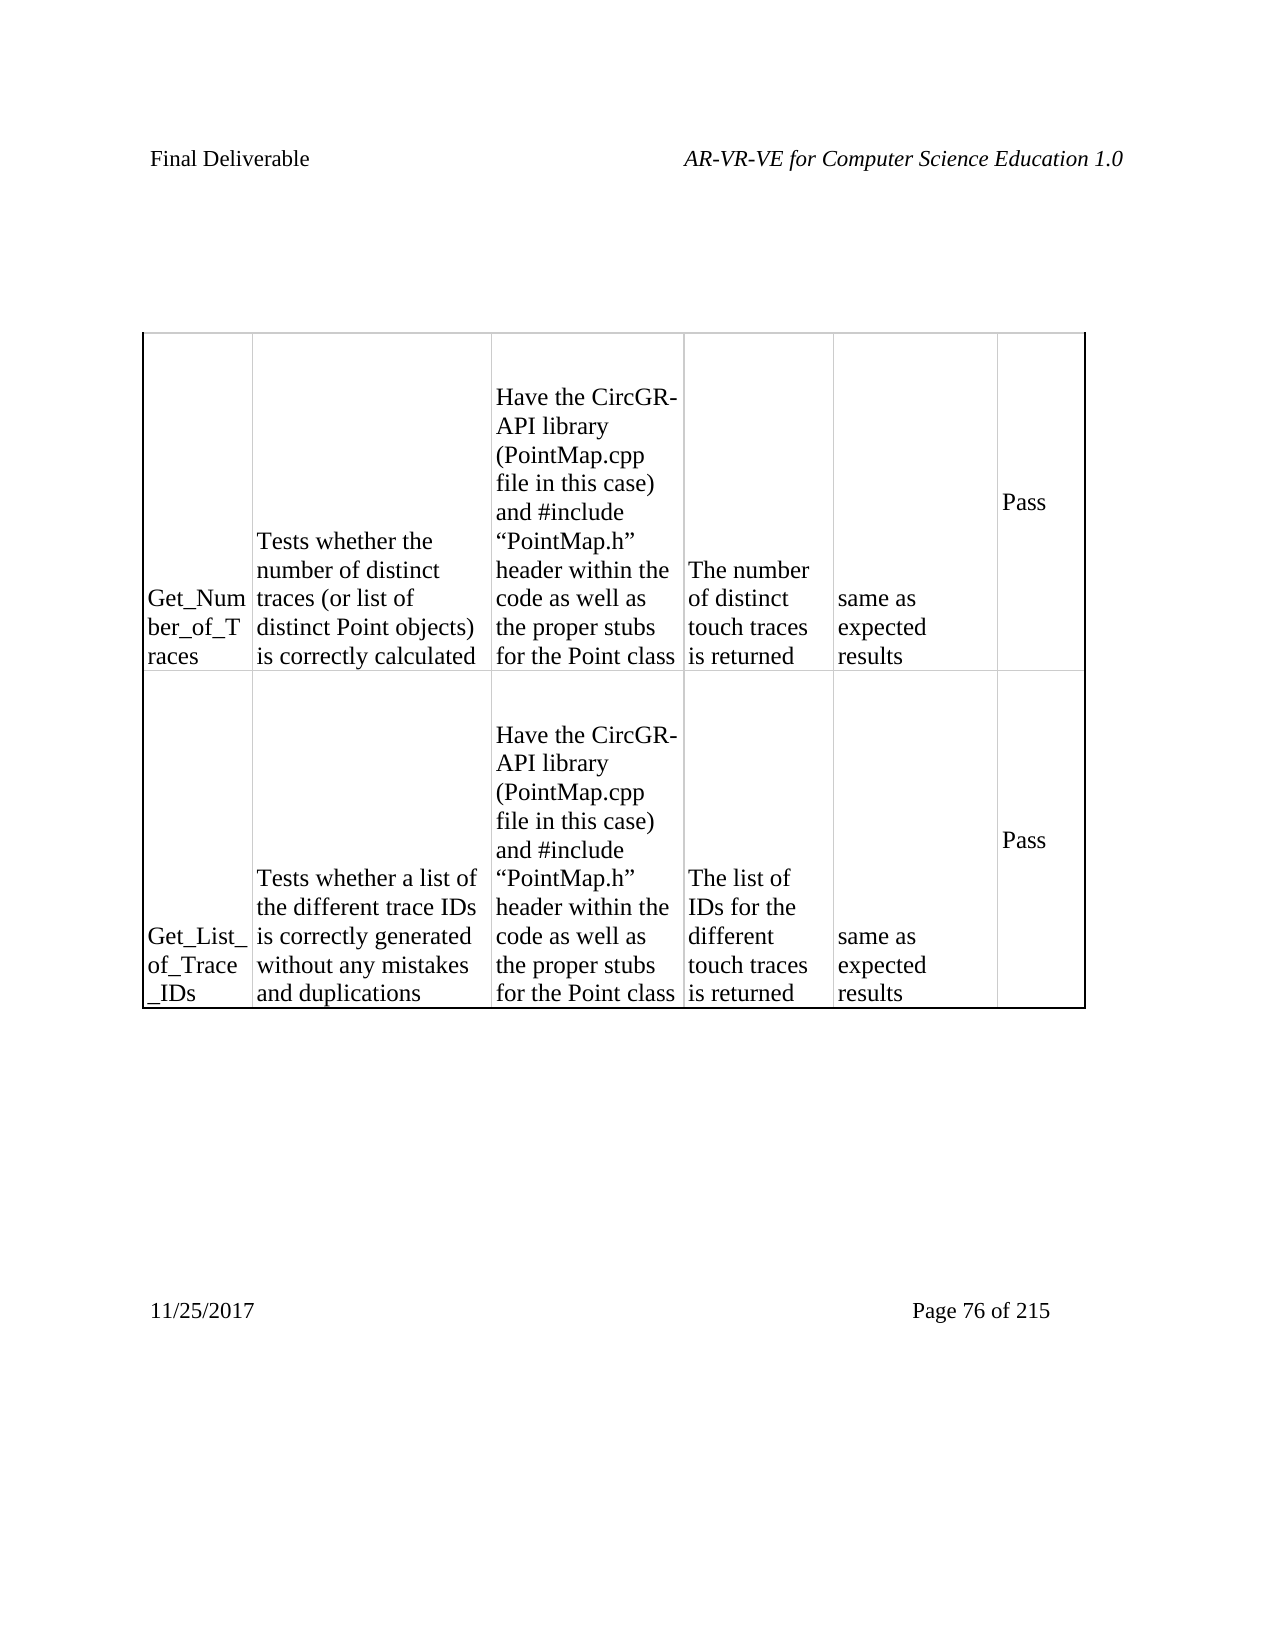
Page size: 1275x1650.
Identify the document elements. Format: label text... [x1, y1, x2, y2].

table_cell The list of IDs for the different touch traces is returned [685, 671, 833, 1007]
table_cell same as expected results [834, 334, 997, 670]
table_cell Pass [998, 334, 1084, 670]
table_cell The number of distinct touch traces is returned [685, 334, 833, 670]
table_cell same as expected results [834, 671, 997, 1007]
table_cell Get_List_of_Trace_IDs [144, 671, 252, 1007]
table_cell Have the CircGR-API library (PointMap.cpp file in this case) and #include “PointMap.h” header within the code as well as the proper stubs for the Point class [492, 671, 683, 1007]
table_cell Have the CircGR-API library (PointMap.cpp file in this case) and #include “PointMap.h” header within the code as well as the proper stubs for the Point class [492, 334, 683, 670]
table_cell Get_Number_of_Traces [144, 334, 252, 670]
table_cell Tests whether a list of the different trace IDs is correctly generated without any mistakes and duplications [253, 671, 491, 1007]
table_cell Tests whether the number of distinct traces (or list of distinct Point objects) is correctly calculated [253, 334, 491, 670]
table_cell Pass [998, 671, 1084, 1007]
